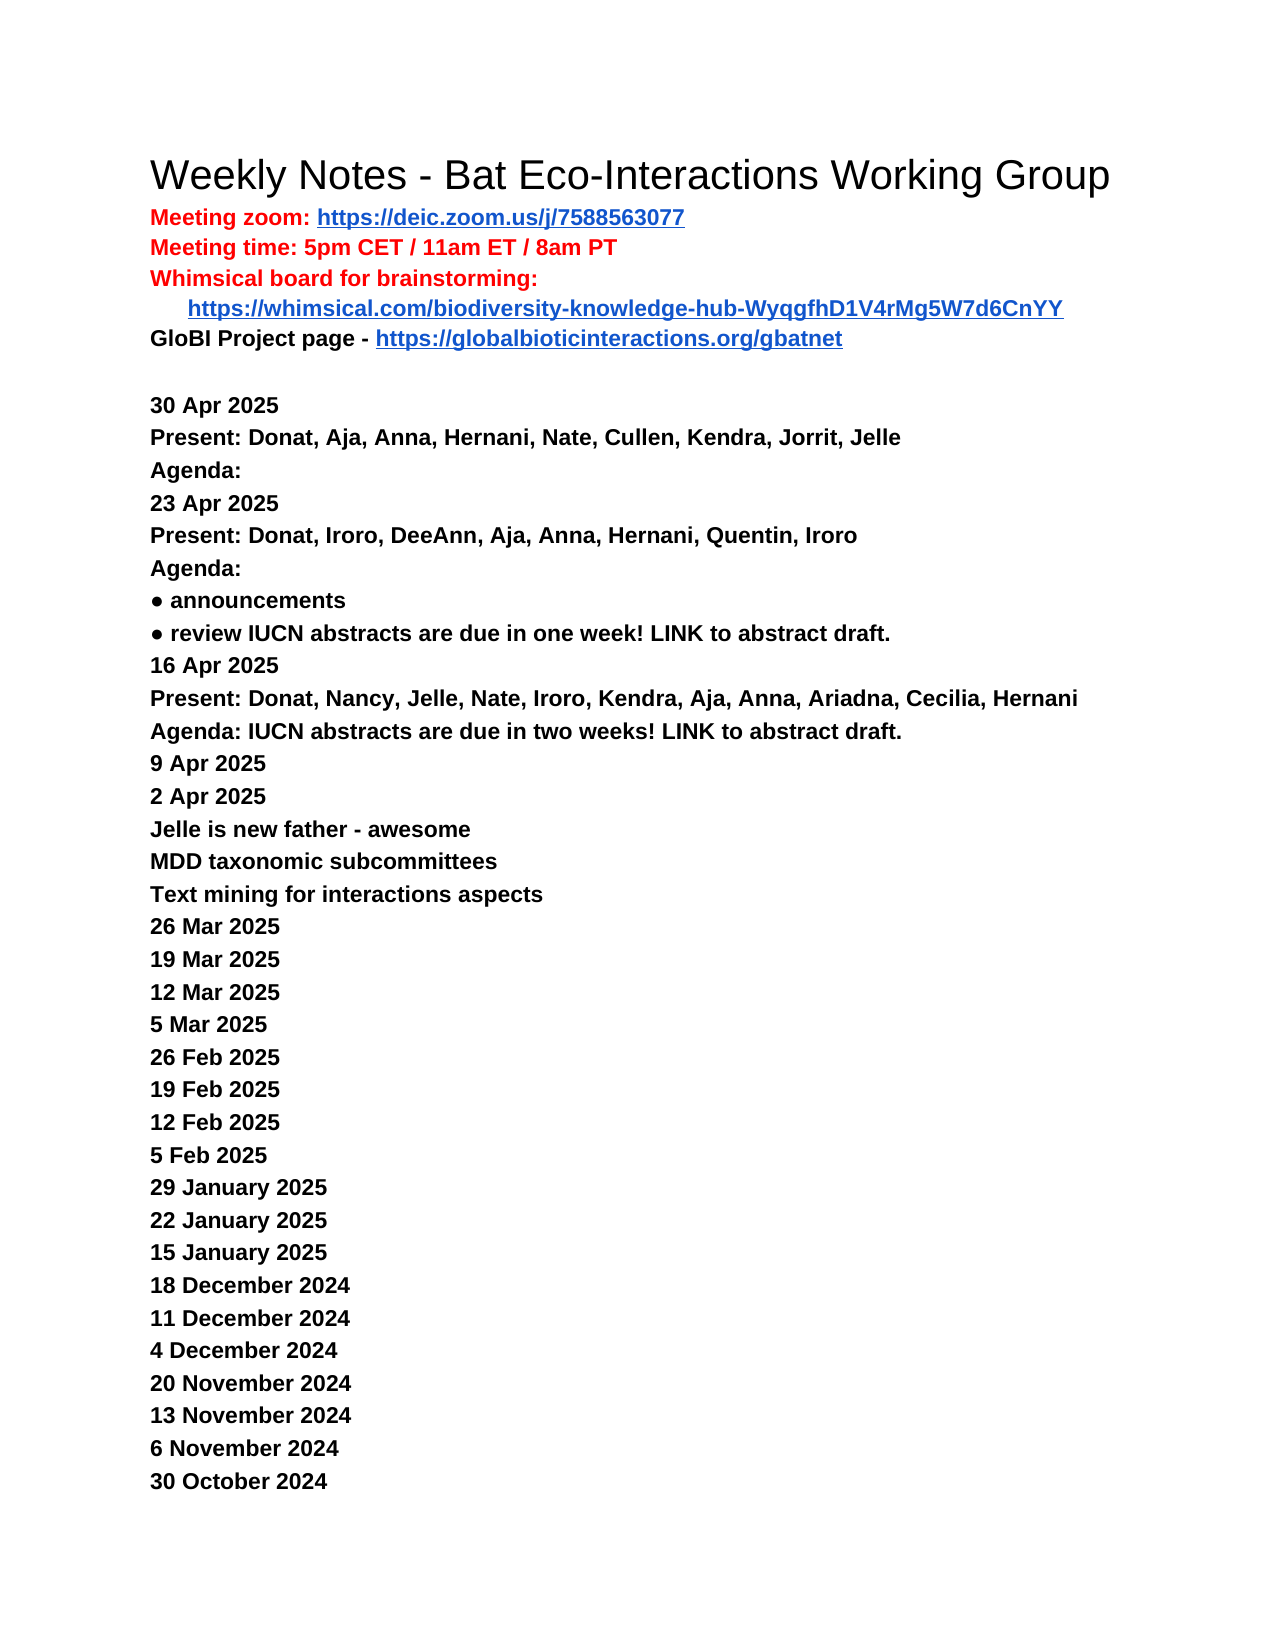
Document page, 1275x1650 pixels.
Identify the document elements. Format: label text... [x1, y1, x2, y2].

text Meeting zoom: https://deic.zoom.us/j/7588563077 [150, 204, 1125, 231]
text https://whimsical.com/biodiversity-knowledge-hub-WyqgfhD1V4rMg5W7d6CnYY [150, 295, 1125, 321]
text Meeting time: 5pm CET / 11am ET / 8am PT [150, 234, 1125, 261]
text Whimsical board for brainstorming: [150, 264, 1125, 291]
text GloBI Project page - https://globalbioticinteractions.org/gbatnet [150, 325, 1125, 351]
title Weekly Notes - Bat Eco-Interactions Working Group [150, 150, 1125, 198]
